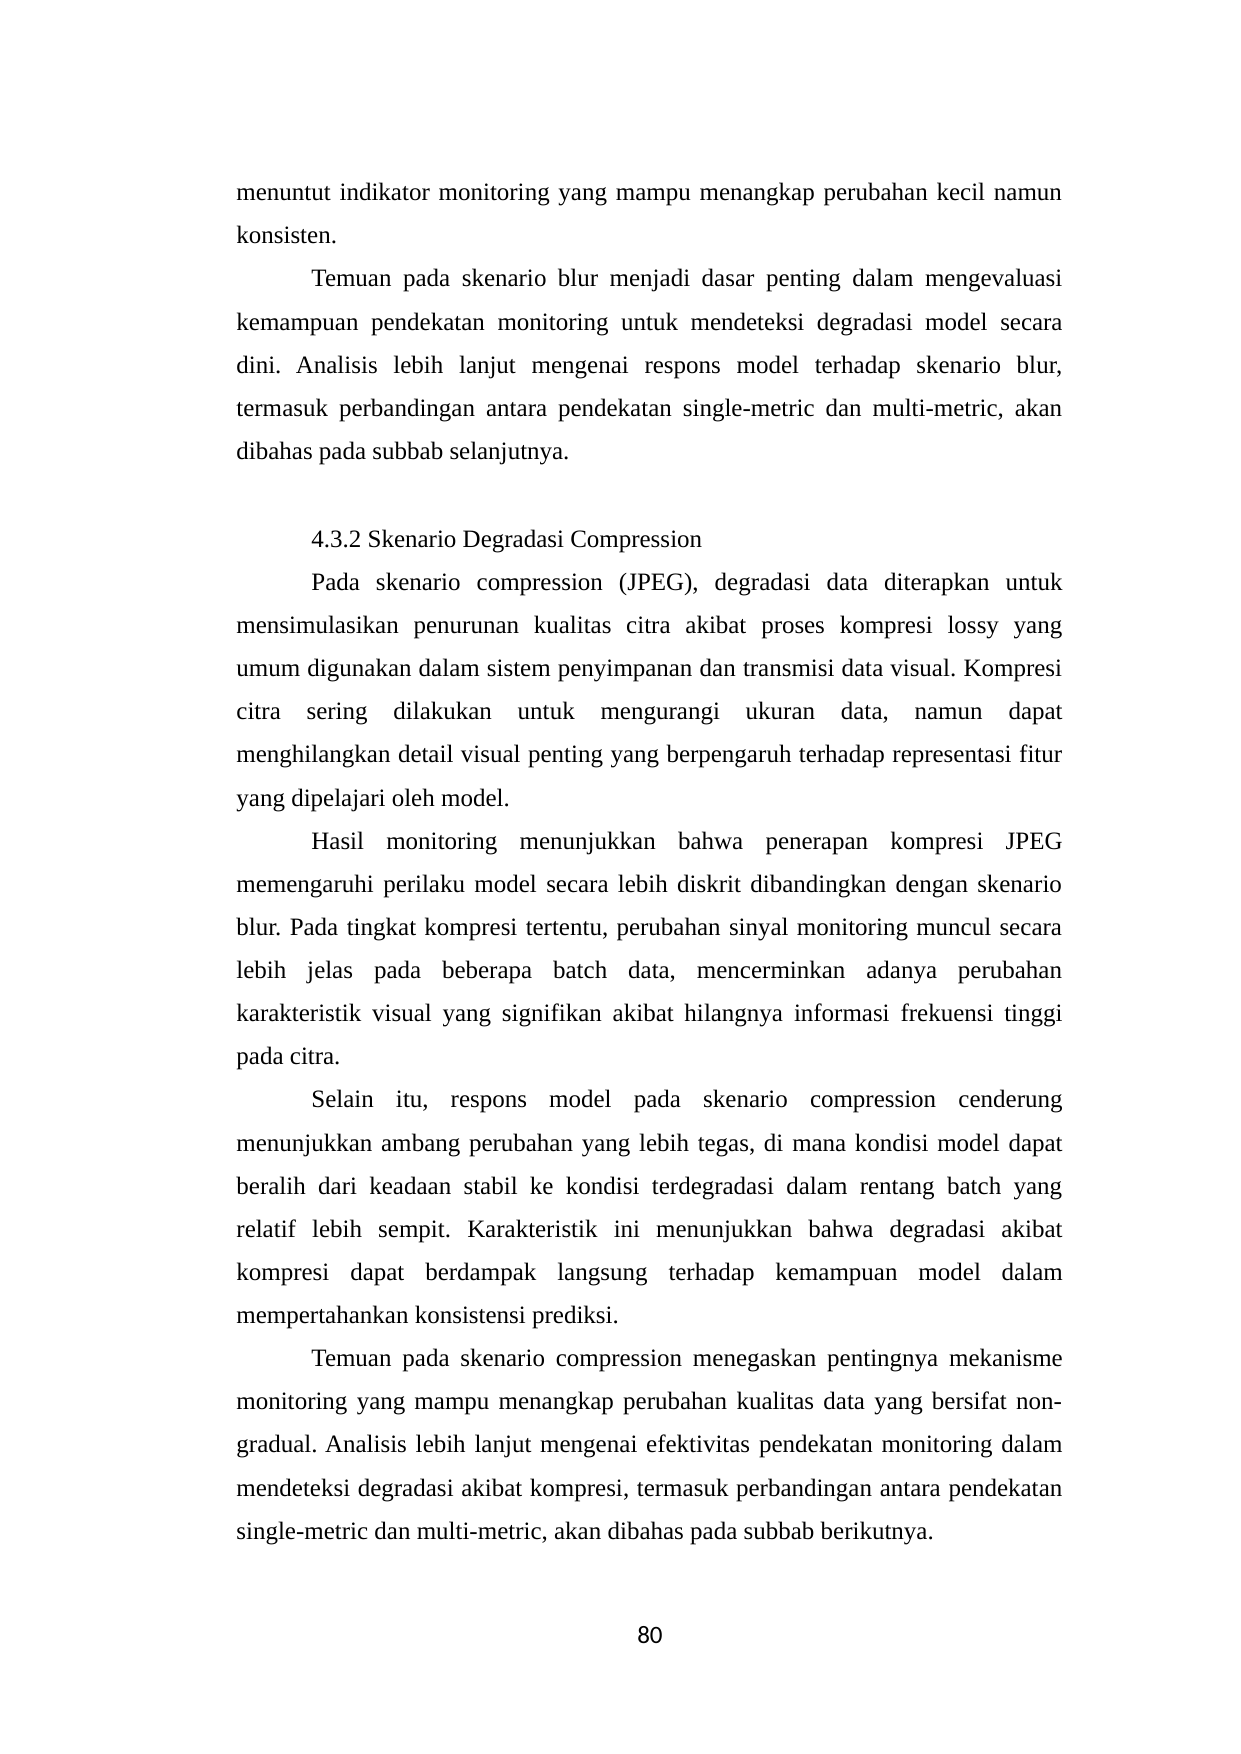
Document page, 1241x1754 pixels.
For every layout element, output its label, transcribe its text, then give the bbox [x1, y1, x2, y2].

text Selain itu, respons model pada skenario compression cenderung menunjukkan ambang perubahan yang lebih tegas, di mana kondisi model dapat beralih dari keadaan stabil ke kondisi terdegradasi dalam rentang batch yang relatif lebih sempit. Karakteristik ini menunjukkan bahwa degradasi akibat kompresi dapat berdampak langsung terhadap kemampuan model dalam mempertahankan konsistensi prediksi. [236, 1084, 1063, 1329]
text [236, 177, 1063, 249]
text Temuan pada skenario blur menjadi dasar penting dalam mengevaluasi kemampuan pendekatan monitoring untuk mendeteksi degradasi model secara dini. Analisis lebih lanjut mengenai respons model terhadap skenario blur, termasuk perbandingan antara pendekatan single-metric dan multi-metric, akan dibahas pada subbab selanjutnya. [236, 263, 1063, 465]
text 4.3.2 Skenario Degradasi Compression [236, 524, 1063, 553]
text Pada skenario compression (JPEG), degradasi data diterapkan untuk mensimulasikan penurunan kualitas citra akibat proses kompresi lossy yang umum digunakan dalam sistem penyimpanan dan transmisi data visual. Kompresi citra sering dilakukan untuk mengurangi ukuran data, namun dapat menghilangkan detail visual penting yang berpengaruh terhadap representasi fitur yang dipelajari oleh model. [236, 567, 1063, 811]
text Temuan pada skenario compression menegaskan pentingnya mekanisme monitoring yang mampu menangkap perubahan kualitas data yang bersifat non-gradual. Analisis lebih lanjut mengenai efektivitas pendekatan monitoring dalam mendeteksi degradasi akibat kompresi, termasuk perbandingan antara pendekatan single-metric dan multi-metric, akan dibahas pada subbab berikutnya. [236, 1343, 1063, 1544]
text Hasil monitoring menunjukkan bahwa penerapan kompresi JPEG memengaruhi perilaku model secara lebih diskrit dibandingkan dengan skenario blur. Pada tingkat kompresi tertentu, perubahan sinyal monitoring muncul secara lebih jelas pada beberapa batch data, mencerminkan adanya perubahan karakteristik visual yang signifikan akibat hilangnya informasi frekuensi tinggi pada citra. [236, 826, 1063, 1070]
